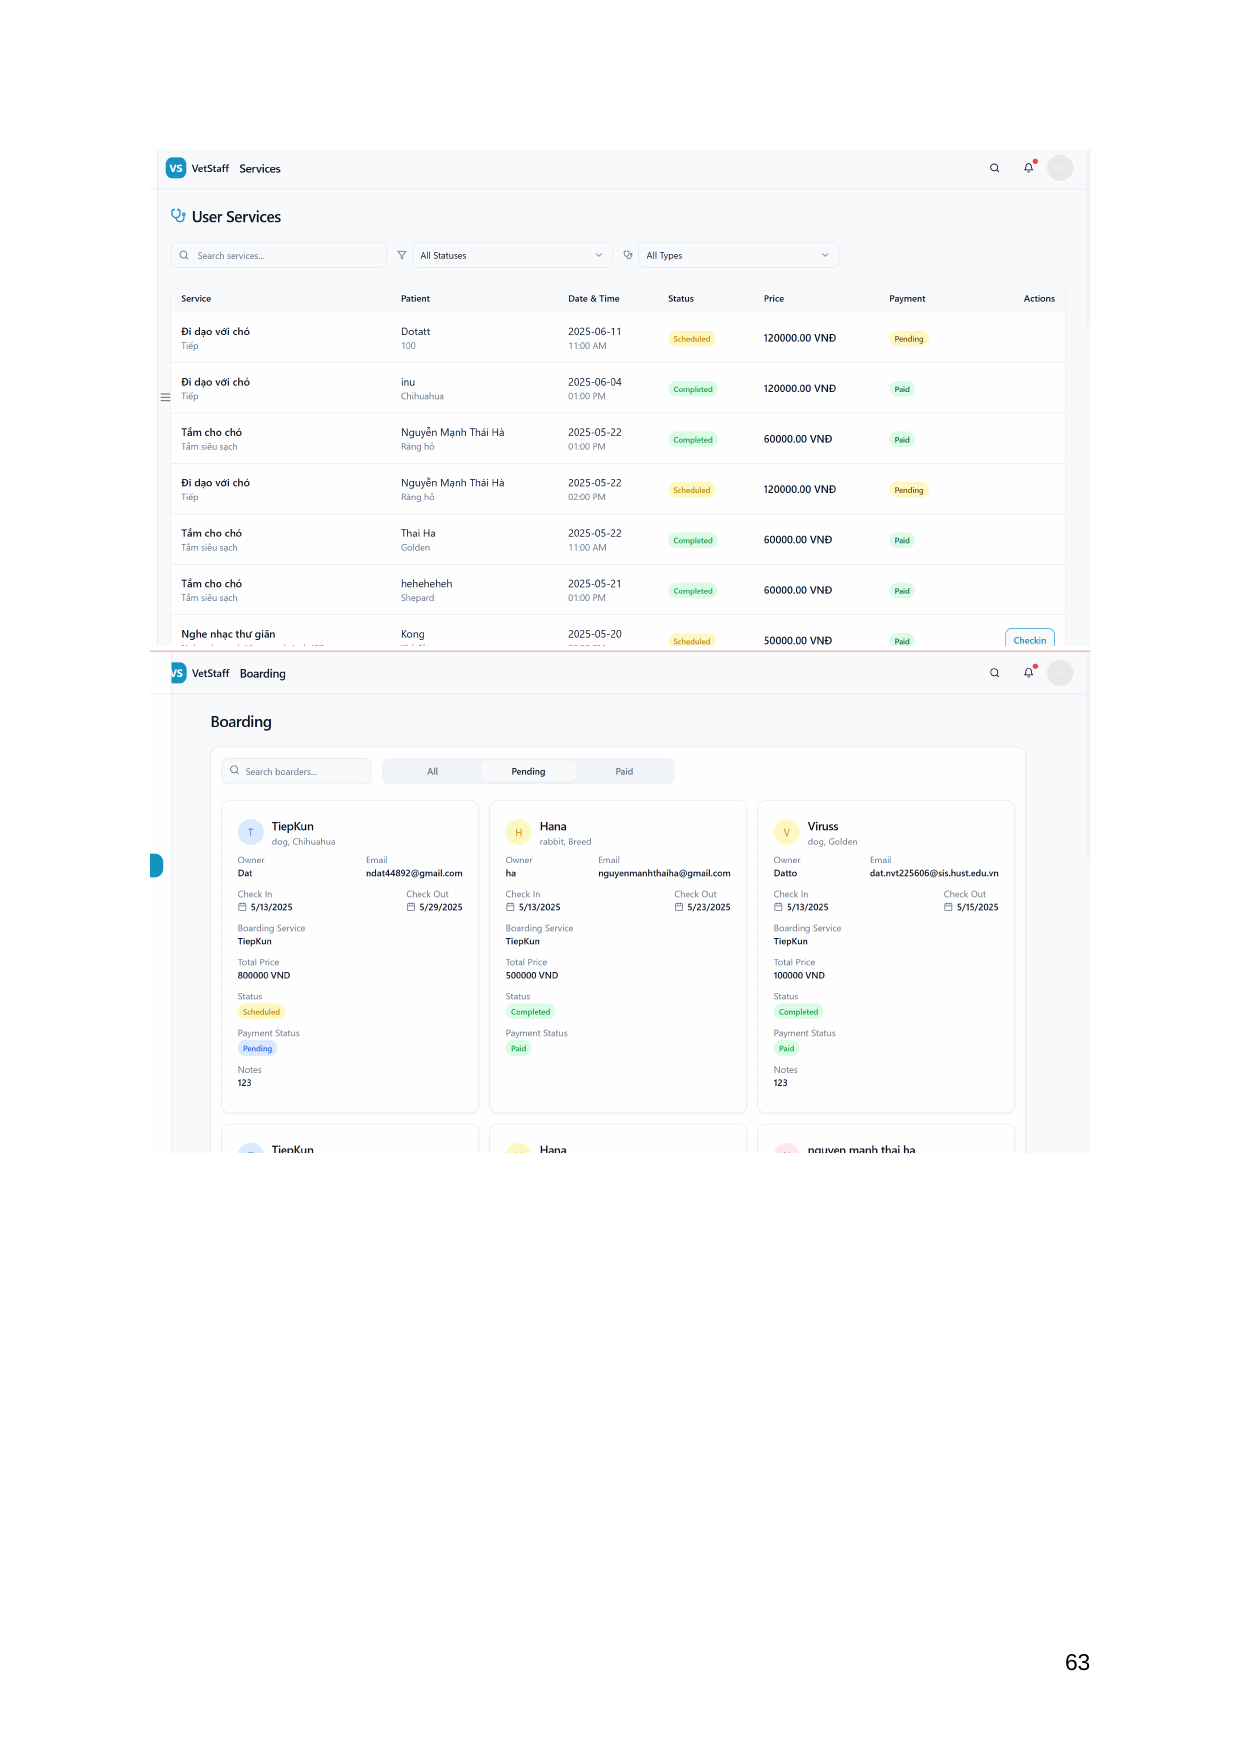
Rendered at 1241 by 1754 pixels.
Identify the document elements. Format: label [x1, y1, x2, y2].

picture [150, 150, 1091, 646]
picture [150, 650, 1091, 1153]
